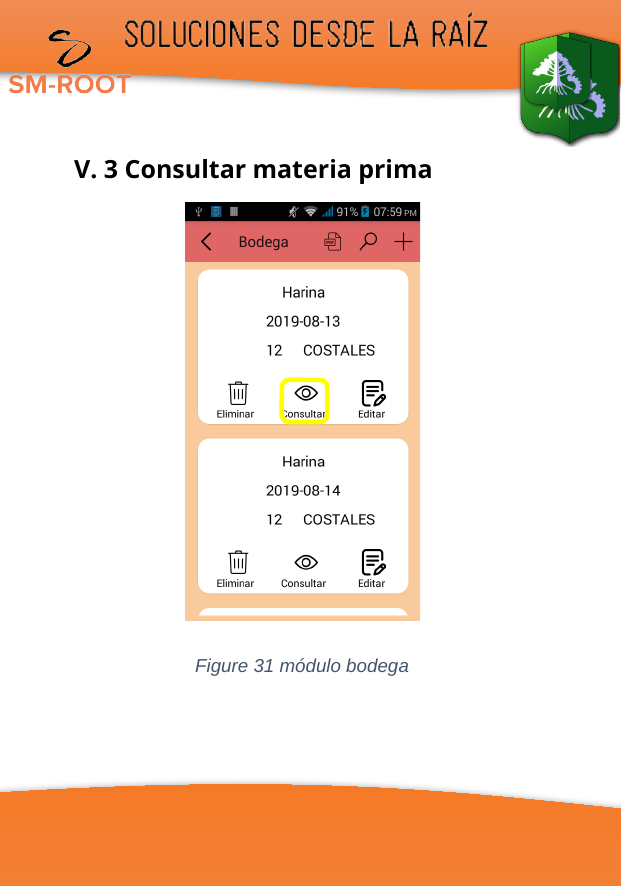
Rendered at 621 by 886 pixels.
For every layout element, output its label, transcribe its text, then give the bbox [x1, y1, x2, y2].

text Figure 31 módulo bodega [74, 655, 531, 676]
picture [516, 28, 621, 147]
picture [7, 28, 132, 100]
subtitle V. 3 Consultar materia prima [74, 152, 531, 186]
picture [185, 202, 421, 621]
